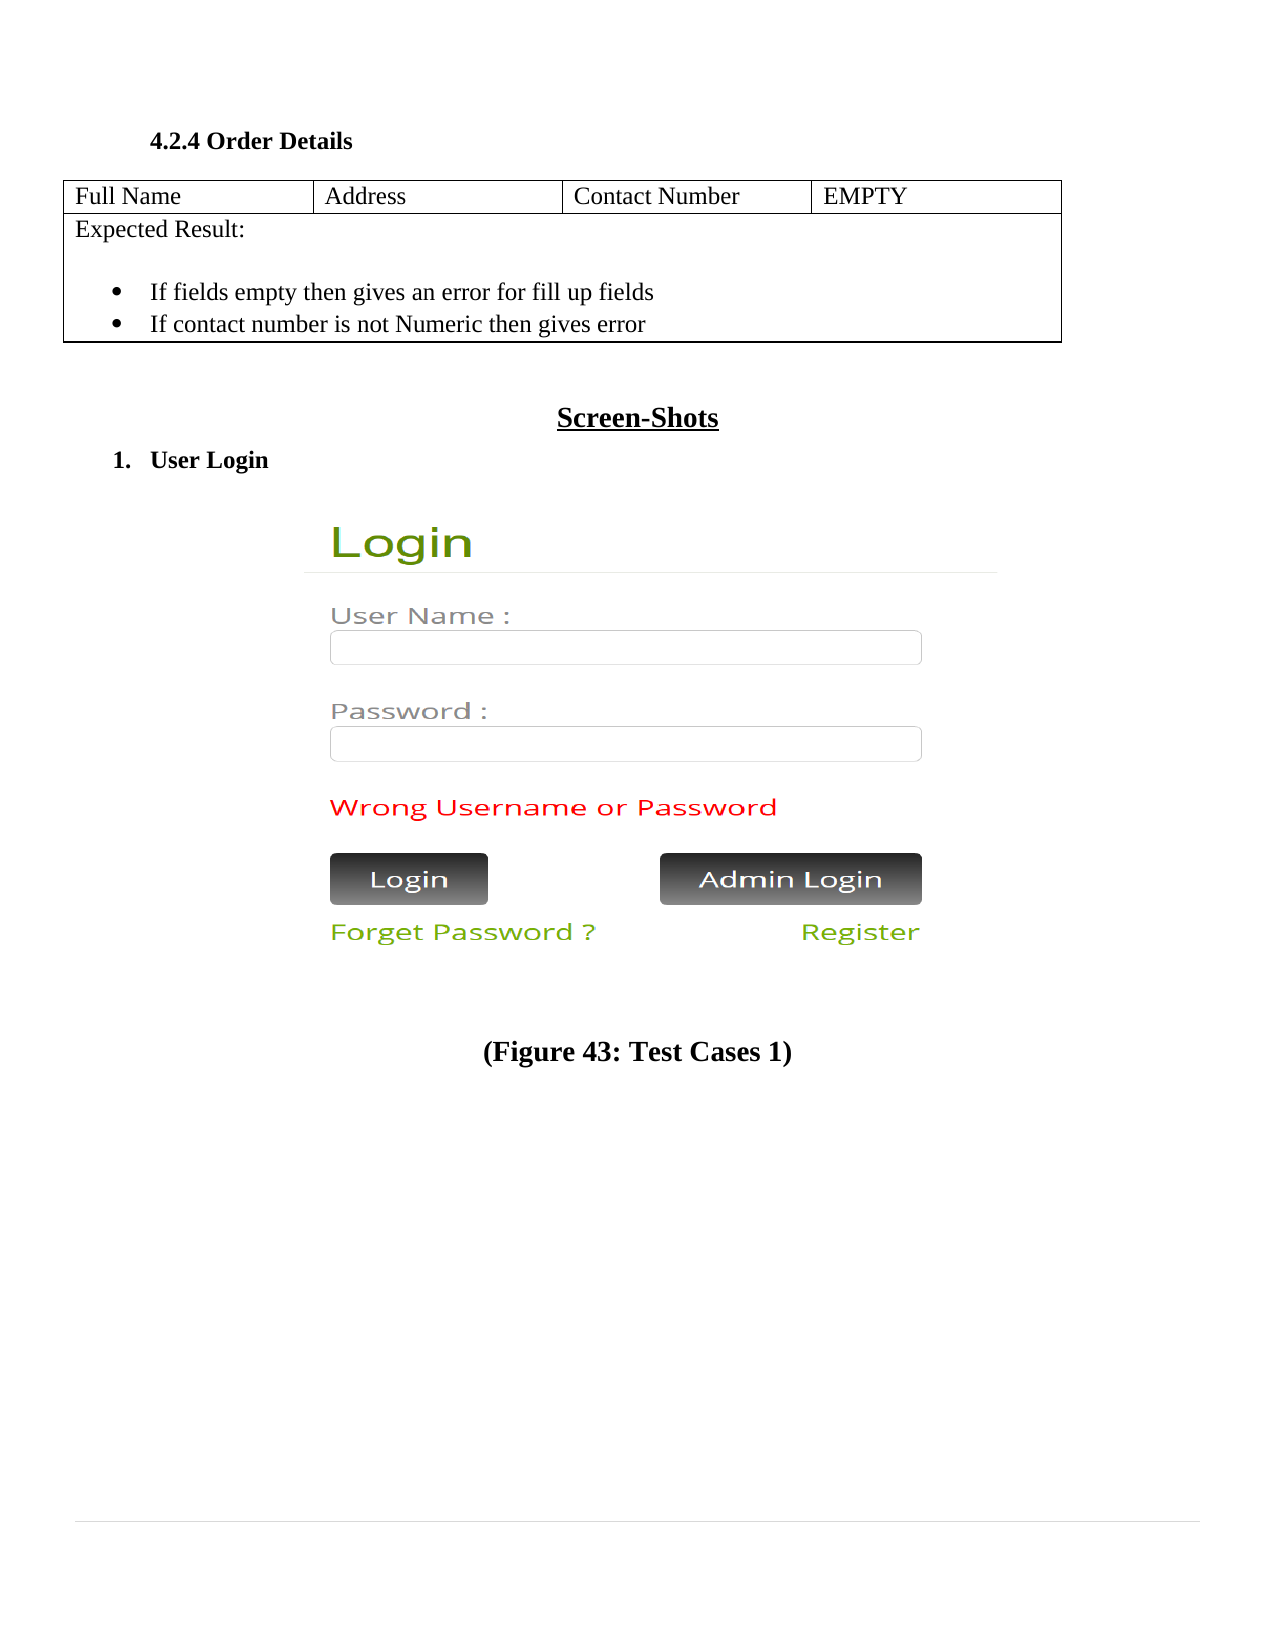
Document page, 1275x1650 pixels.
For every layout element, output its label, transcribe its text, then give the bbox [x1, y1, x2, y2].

table_header Address [314, 181, 562, 213]
table_cell Expected Result: If fields empty then gives an error for fill up fields If contact number is not Numeric then gives error [64, 214, 1061, 341]
picture [277, 499, 998, 1005]
table_header EMPTY [812, 181, 1061, 213]
list User Login [112, 445, 1200, 474]
table_header Contact Number [563, 181, 811, 213]
subtitle (Figure 43: Test Cases 1) [75, 1034, 1200, 1067]
text 4.2.4 Order Details [75, 126, 1200, 155]
subtitle Screen-Shots [75, 400, 1200, 434]
table_header Full Name [64, 181, 313, 213]
